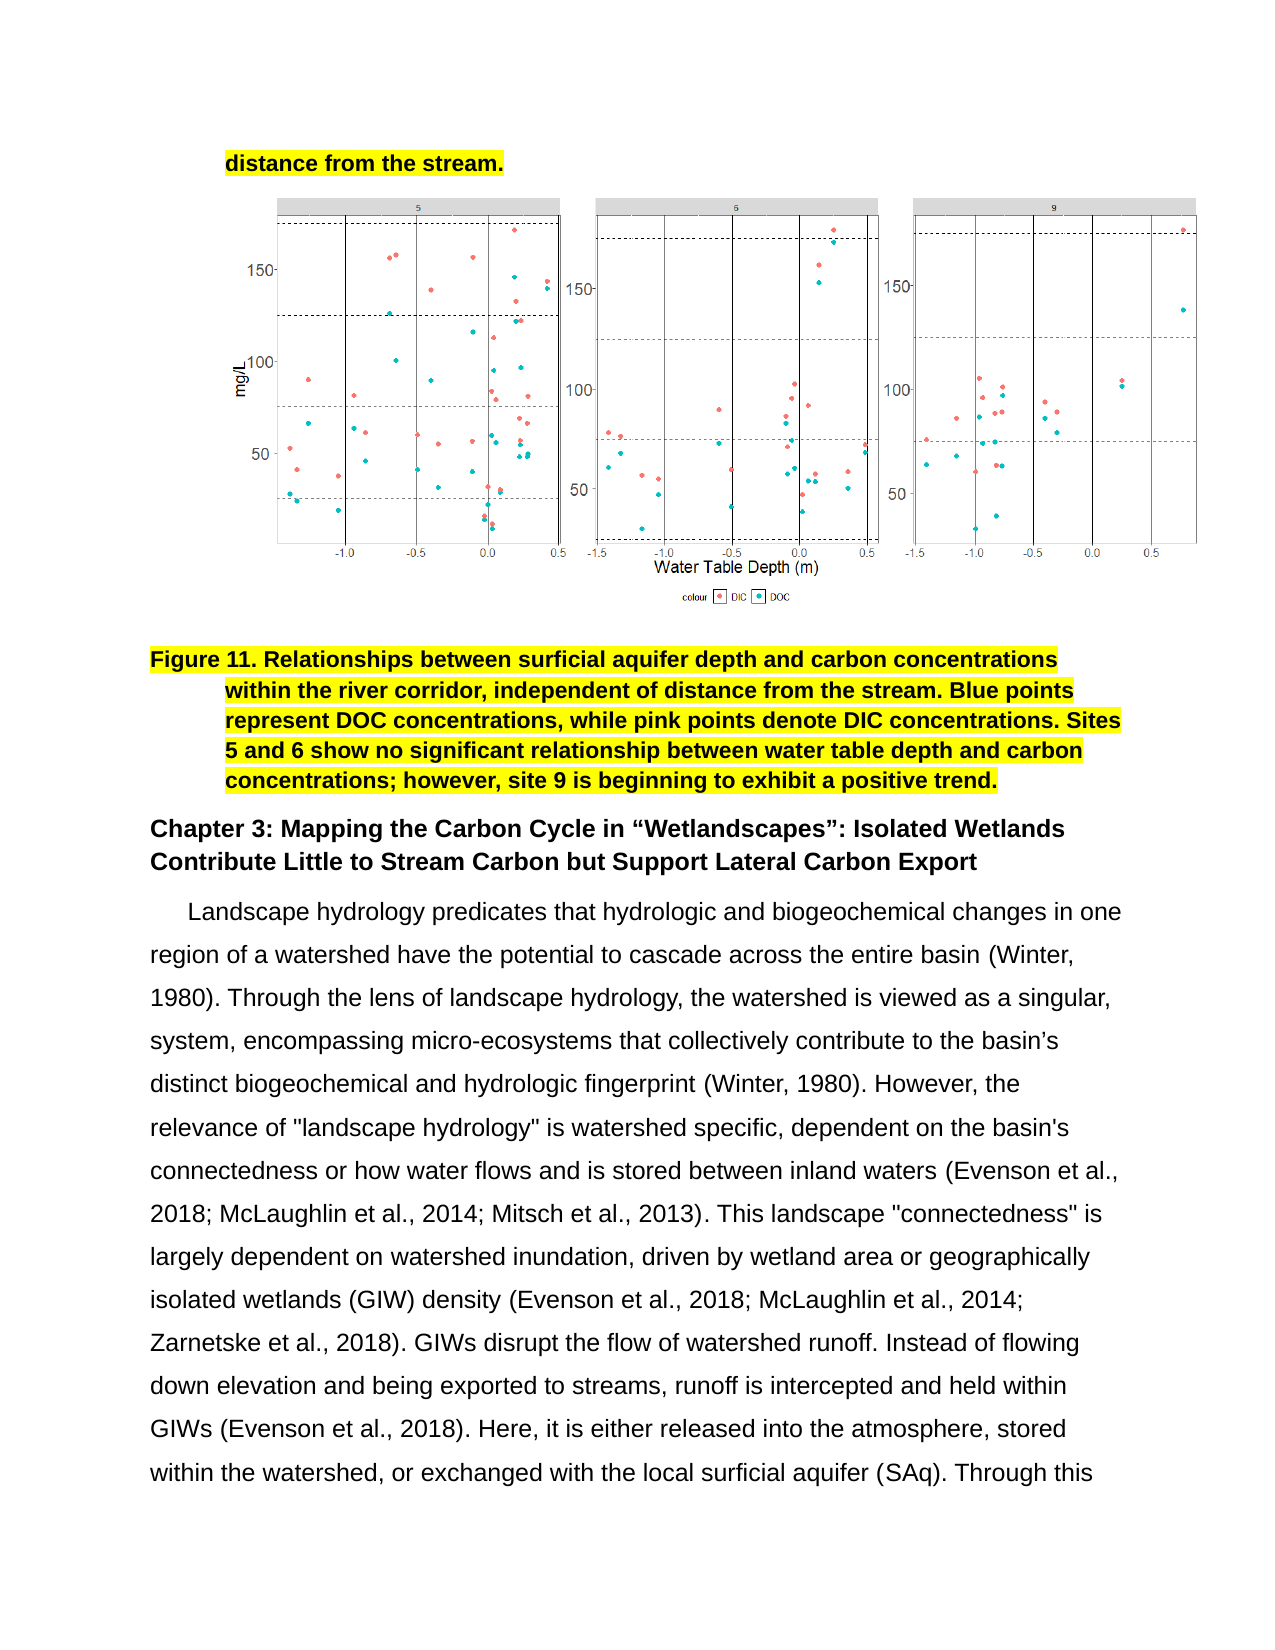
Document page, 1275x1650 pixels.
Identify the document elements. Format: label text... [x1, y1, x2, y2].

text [150, 897, 1125, 1486]
text Chapter 3: Mapping the Carbon Cycle in “Wetlandscapes”: Isolated Wetlands Contribute Little to Stream Carbon but Support Lateral Carbon Export [150, 814, 1125, 876]
picture [225, 193, 1200, 613]
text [150, 150, 1125, 613]
text Figure 11. Relationships between surficial aquifer depth and carbon concentrations within the river corridor, independent of distance from the stream. Blue points represent DOC concentrations, while pink points denote DIC concentrations. Sites 5 and 6 show no significant relationship between water table depth and carbon concentrations; however, site 9 is beginning to exhibit a positive trend. [150, 646, 1125, 794]
